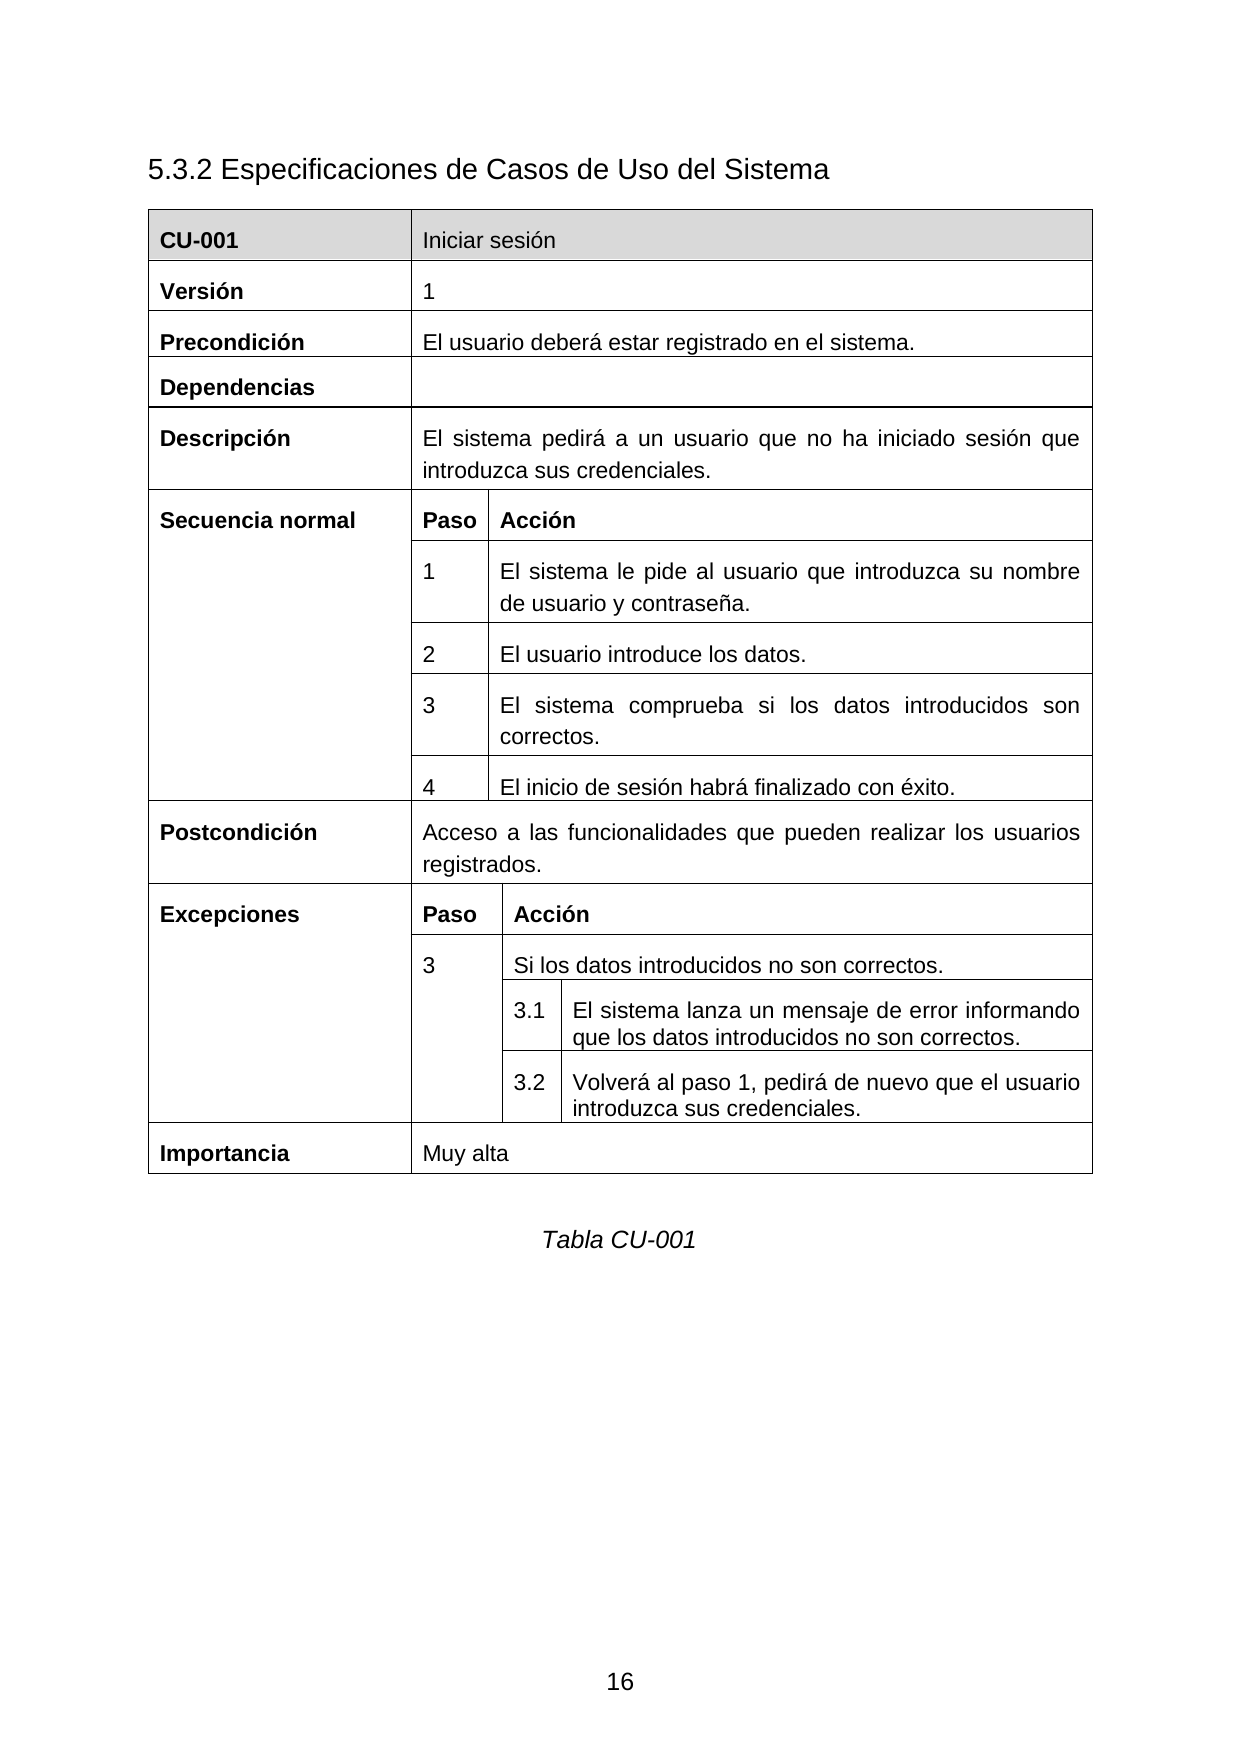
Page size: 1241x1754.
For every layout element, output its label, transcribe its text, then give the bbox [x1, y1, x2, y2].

table_cell Precondición [149, 311, 411, 356]
table_cell 1 [412, 261, 1092, 310]
table_cell 3.2 [503, 1051, 561, 1122]
table_cell 1 [412, 541, 488, 622]
table_cell El usuario introduce los datos. [489, 623, 1092, 673]
subtitle 5.3.2 Especificaciones de Casos de Uso del Sistema [148, 152, 1092, 185]
table_cell Si los datos introducidos no son correctos. [503, 935, 1092, 979]
table_cell El sistema comprueba si los datos introducidos son correctos. [489, 674, 1092, 755]
table_cell Importancia [149, 1123, 411, 1172]
table_cell El inicio de sesión habrá finalizado con éxito. [489, 756, 1092, 800]
table_cell Acción [489, 490, 1092, 539]
table_cell Versión [149, 261, 411, 310]
text Tabla CU-001 [148, 1224, 1092, 1253]
table_cell Volverá al paso 1, pedirá de nuevo que el usuario introduzca sus credenciales. [562, 1051, 1092, 1122]
table_header CU-001 [149, 210, 411, 259]
table_cell Paso [412, 884, 502, 933]
table_cell [412, 357, 1092, 406]
table_cell Postcondición [149, 801, 411, 883]
table_cell 3 [412, 674, 488, 755]
table_cell El sistema lanza un mensaje de error informando que los datos introducidos no son correctos. [562, 980, 1092, 1050]
table_cell 4 [412, 756, 488, 800]
table_cell El usuario deberá estar registrado en el sistema. [412, 311, 1092, 356]
table_cell 3 [412, 935, 502, 1122]
table_cell 3.1 [503, 980, 561, 1050]
table_cell Acción [503, 884, 1092, 933]
table_cell El sistema le pide al usuario que introduzca su nombre de usuario y contraseña. [489, 541, 1092, 622]
table_cell Muy alta [412, 1123, 1092, 1172]
table_header Iniciar sesión [412, 210, 1092, 259]
table_cell Dependencias [149, 357, 411, 406]
table_cell El sistema pedirá a un usuario que no ha iniciado sesión que introduzca sus credenciales. [412, 408, 1092, 489]
table_cell Secuencia normal [149, 490, 411, 800]
table_cell 2 [412, 623, 488, 673]
table_cell Excepciones [149, 884, 411, 1122]
table_cell Acceso a las funcionalidades que pueden realizar los usuarios registrados. [412, 801, 1092, 883]
table_cell Paso [412, 490, 488, 539]
table_cell Descripción [149, 408, 411, 489]
